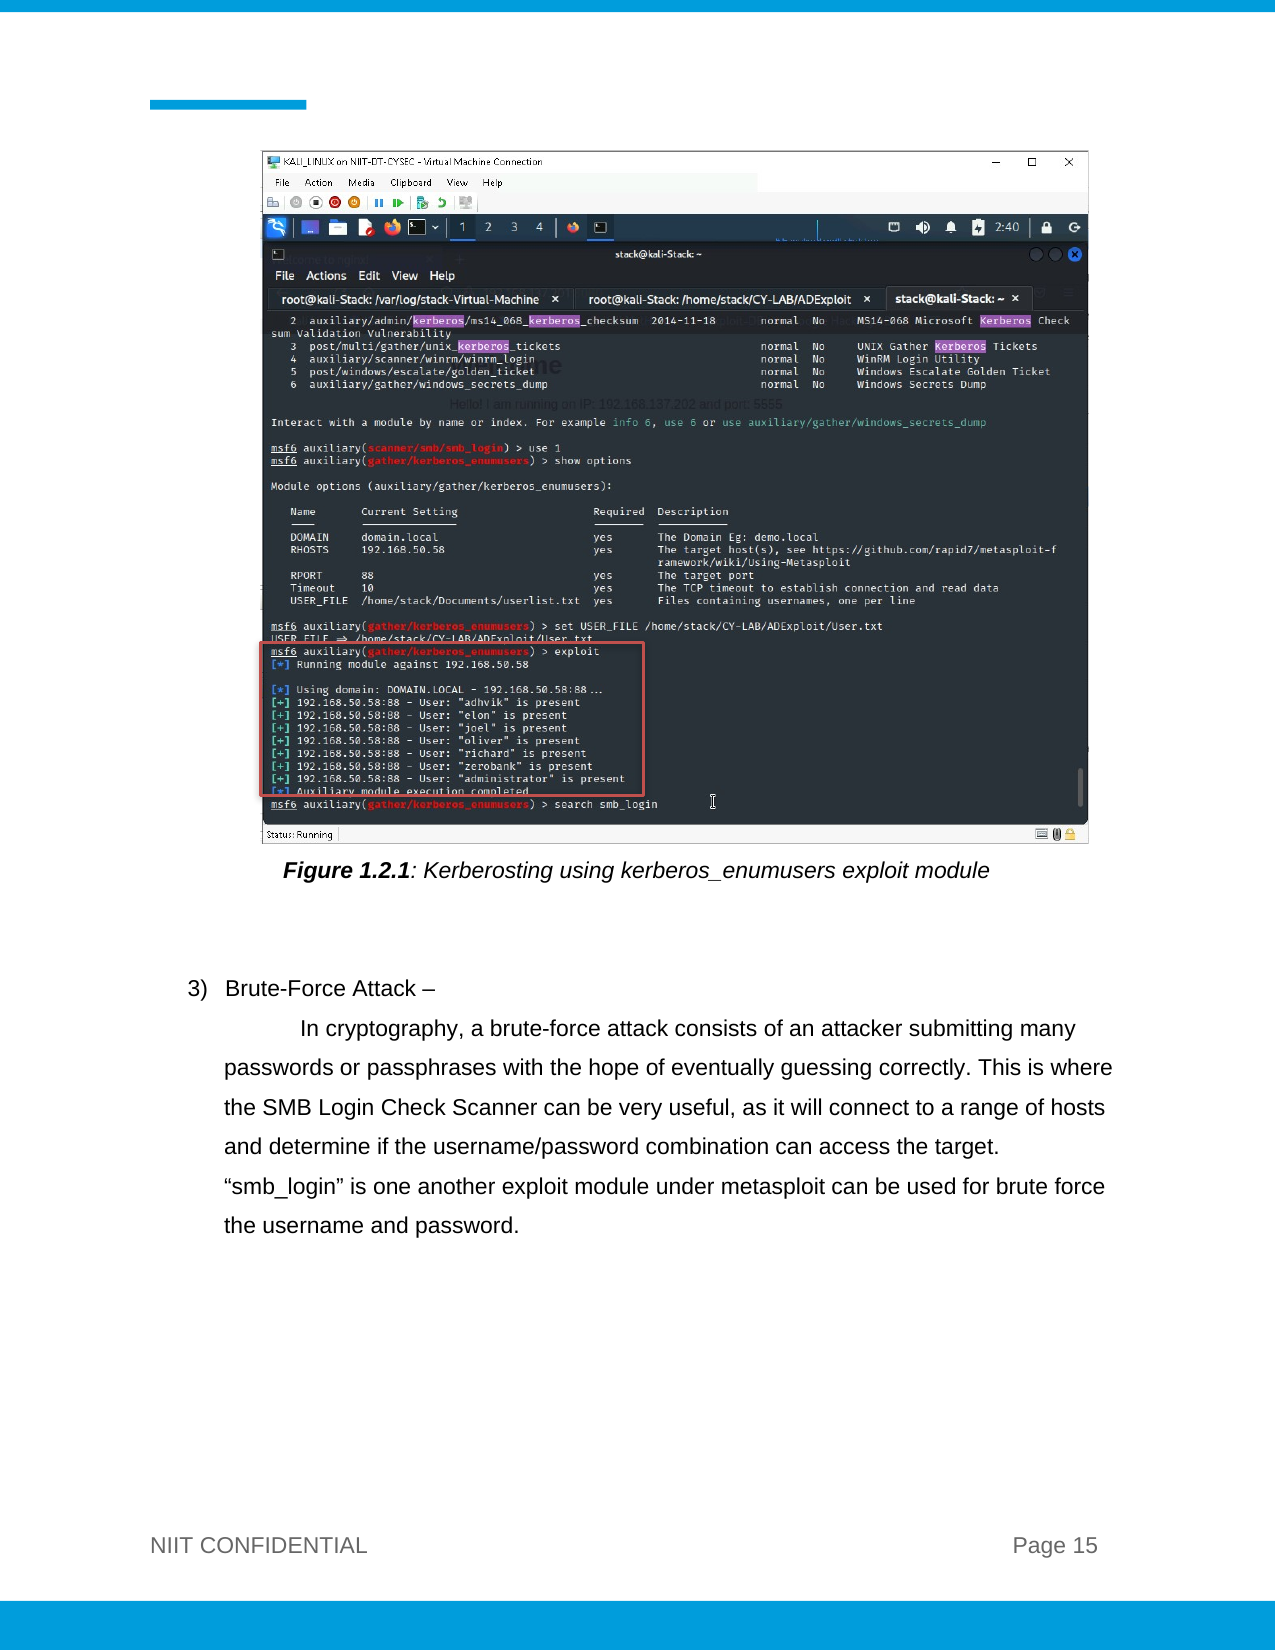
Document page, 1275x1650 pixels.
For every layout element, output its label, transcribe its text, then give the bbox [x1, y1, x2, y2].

picture [260, 150, 1089, 844]
text Figure 1.2.1: Kerberosting using kerberos_enumusers exploit module [150, 857, 1125, 883]
list Brute-Force Attack – [187, 975, 1125, 1002]
picture [262, 644, 642, 794]
list In cryptography, a brute-force attack consists of an attacker submitting many passwords or passphrases with the hope of eventually guessing correctly. This is where the SMB Login Check Scanner can be very useful, as it will connect to a range of hosts and determine if the username/password combination can access the target. “smb_login” is one another exploit module under metasploit can be used for brute force the username and password. [224, 1015, 1125, 1238]
